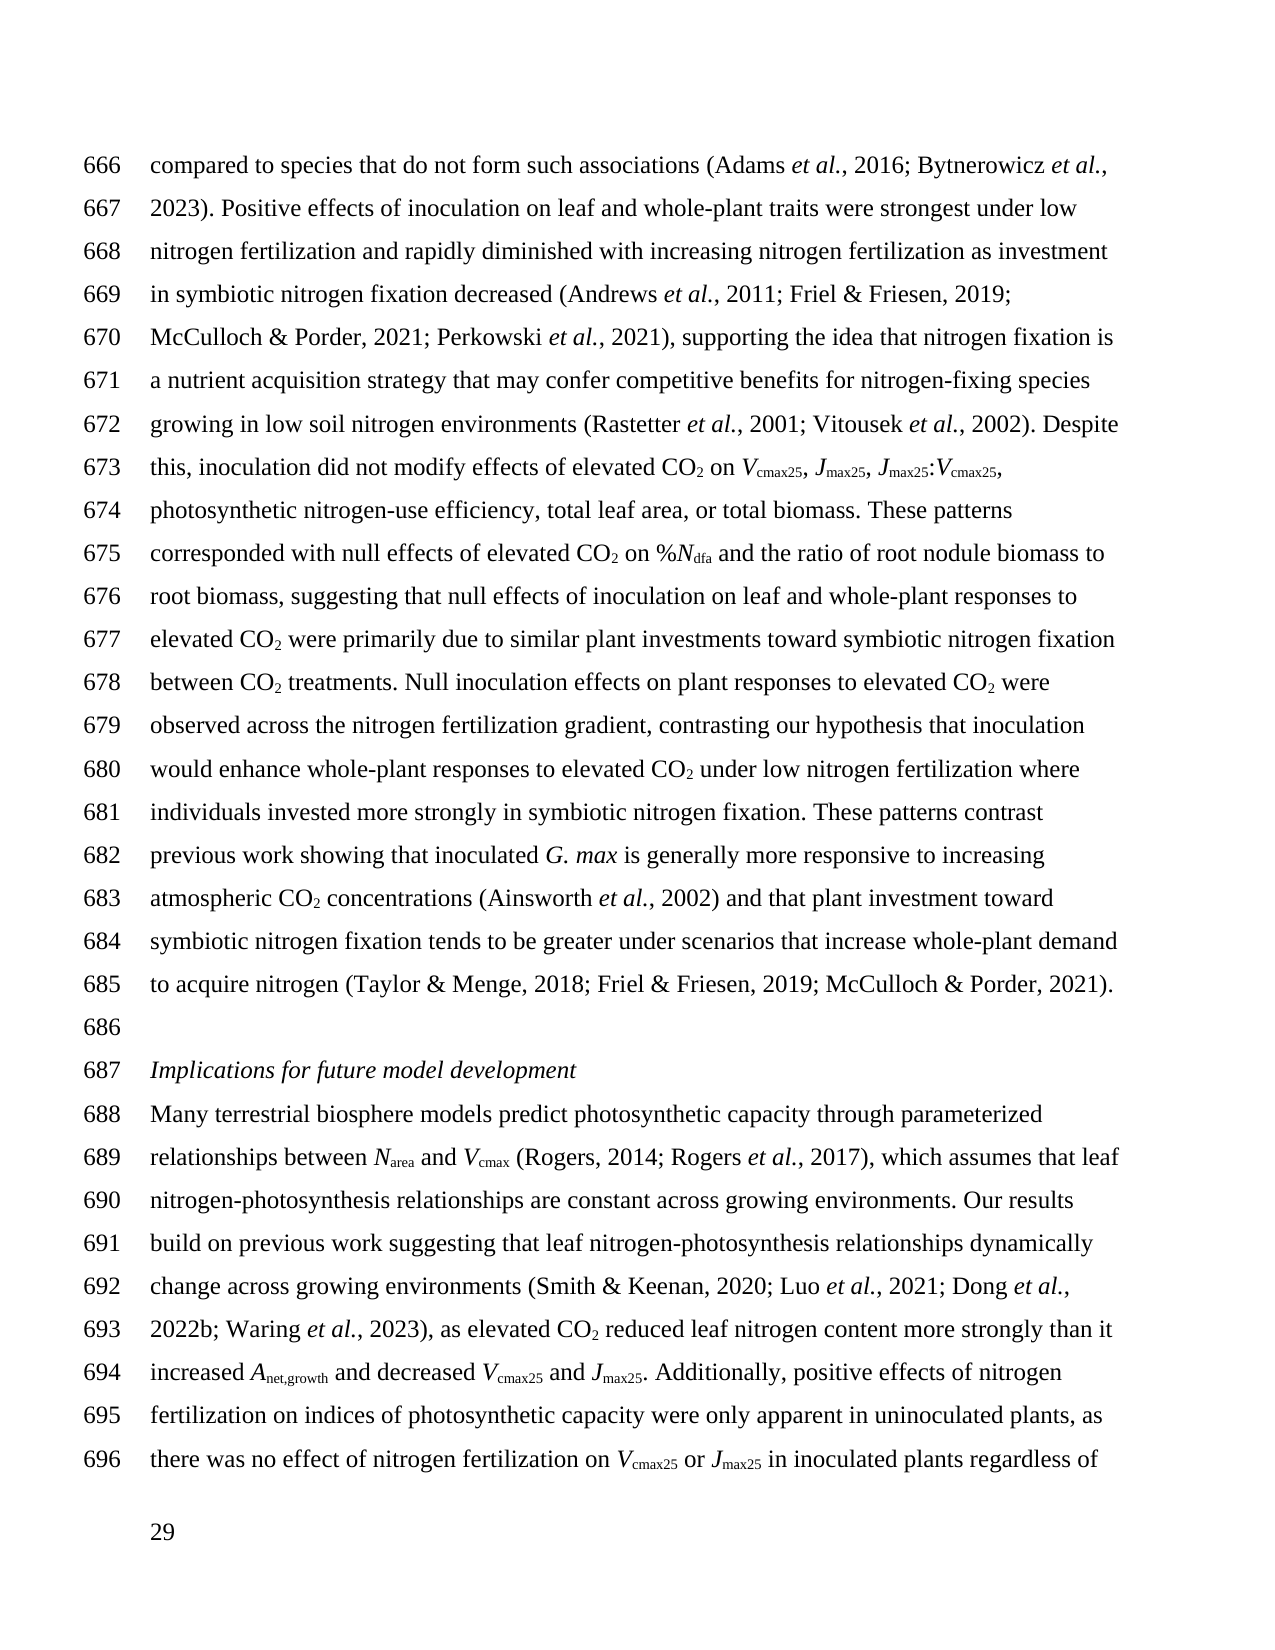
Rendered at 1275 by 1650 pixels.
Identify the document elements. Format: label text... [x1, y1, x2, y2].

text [150, 1099, 1125, 1472]
text Implications for future model development [150, 1056, 1125, 1084]
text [150, 150, 1125, 998]
